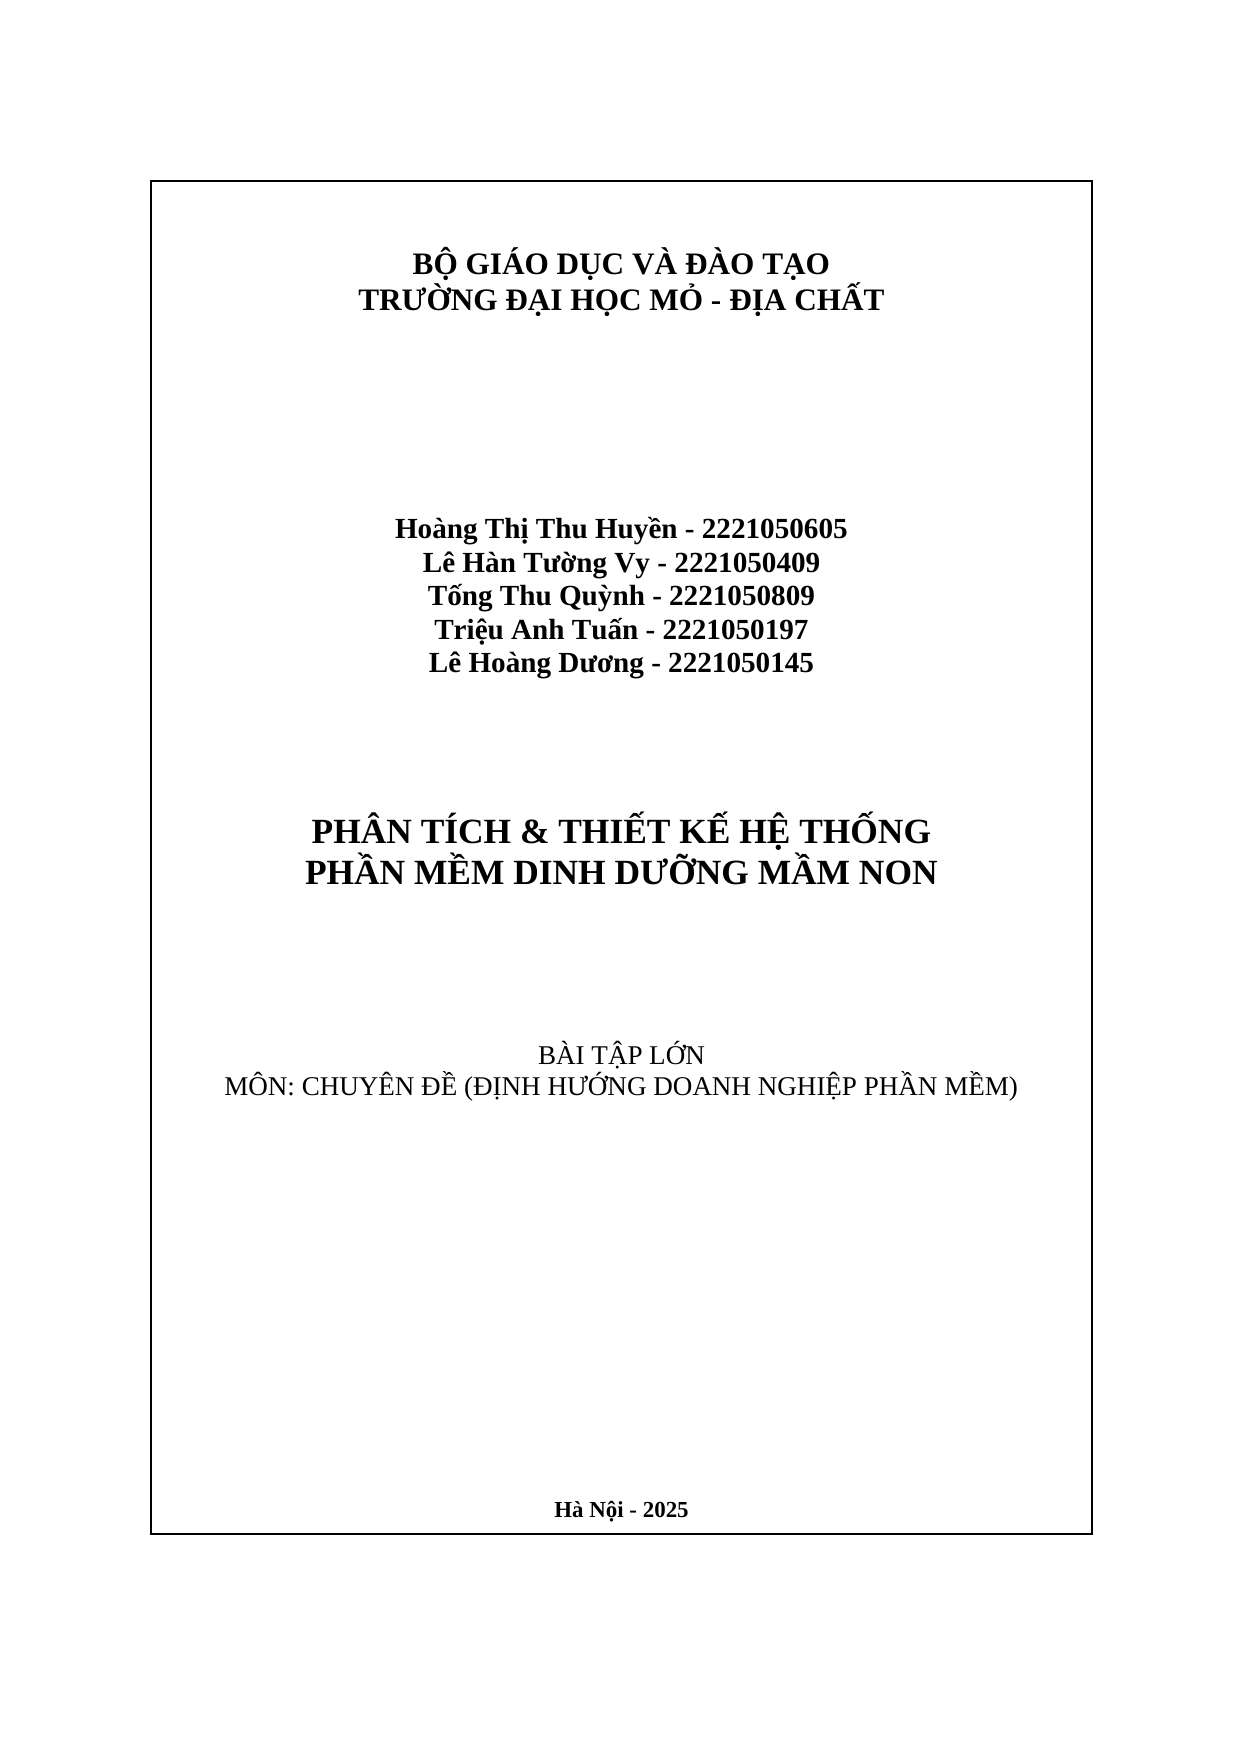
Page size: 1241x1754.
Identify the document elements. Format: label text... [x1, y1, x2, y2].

table_header BỘ GIÁO DỤC VÀ ĐÀO TẠO TRƯỜNG ĐẠI HỌC MỎ - ĐỊA CHẤT Hoàng Thị Thu Huyền - 2221050605 Lê Hàn Tường Vy - 2221050409 Tống Thu Quỳnh - 2221050809 Triệu Anh Tuấn - 2221050197 Lê Hoàng Dương - 2221050145 PHÂN TÍCH & THIẾT KẾ HỆ THỐNG PHẦN MỀM DINH DƯỠNG MẦM NON BÀI TẬP LỚN MÔN: CHUYÊN ĐỀ (ĐỊNH HƯỚNG DOANH NGHIỆP PHẦN MỀM) Hà Nội - 2025 [152, 182, 1091, 1533]
